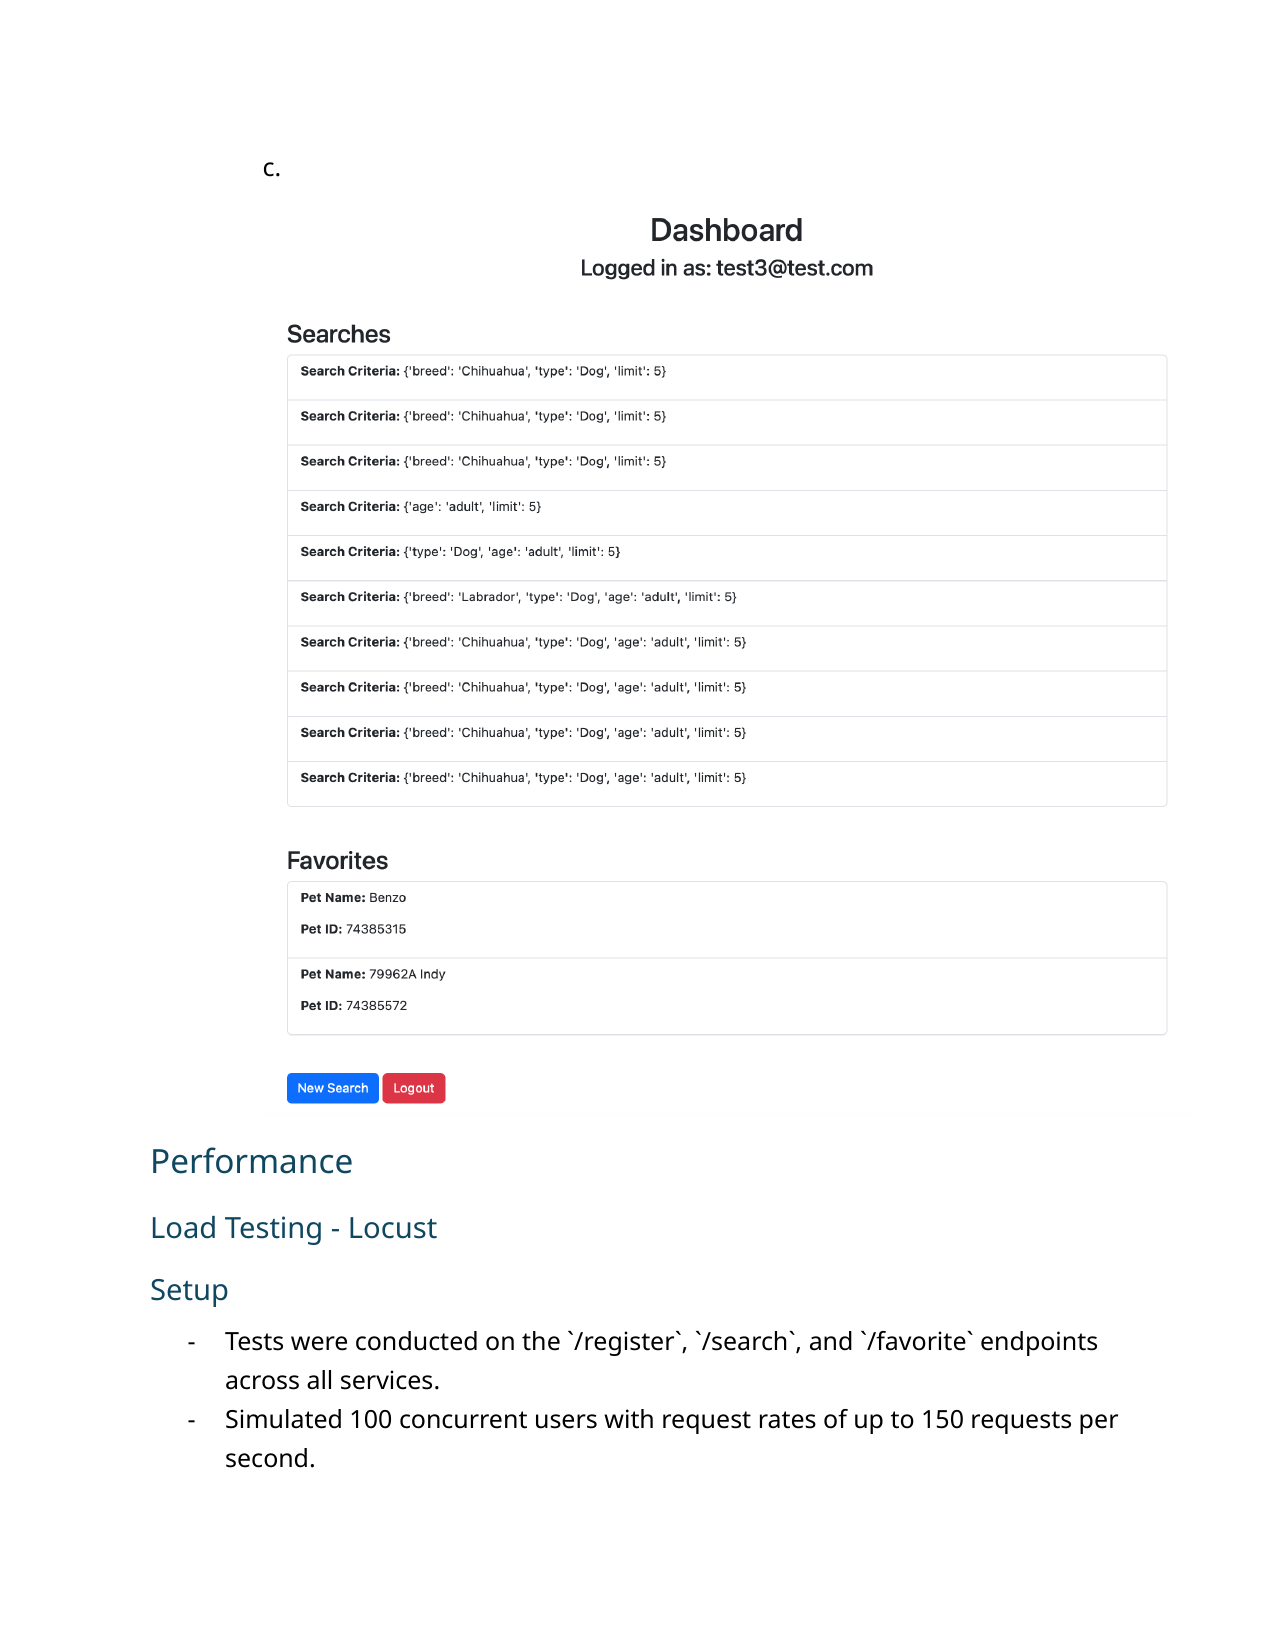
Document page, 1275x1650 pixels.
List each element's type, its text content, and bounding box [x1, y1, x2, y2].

picture [262, 189, 1196, 1117]
subtitle Load Testing - Locust [150, 1207, 1125, 1247]
subtitle Performance [150, 1138, 1125, 1183]
list Simulated 100 concurrent users with request rates of up to 150 requests per second. [187, 1402, 1125, 1475]
subtitle Setup [150, 1269, 1125, 1309]
list Tests were conducted on the `/register`, `/search`, and `/favorite` endpoints across all services. [187, 1323, 1125, 1396]
